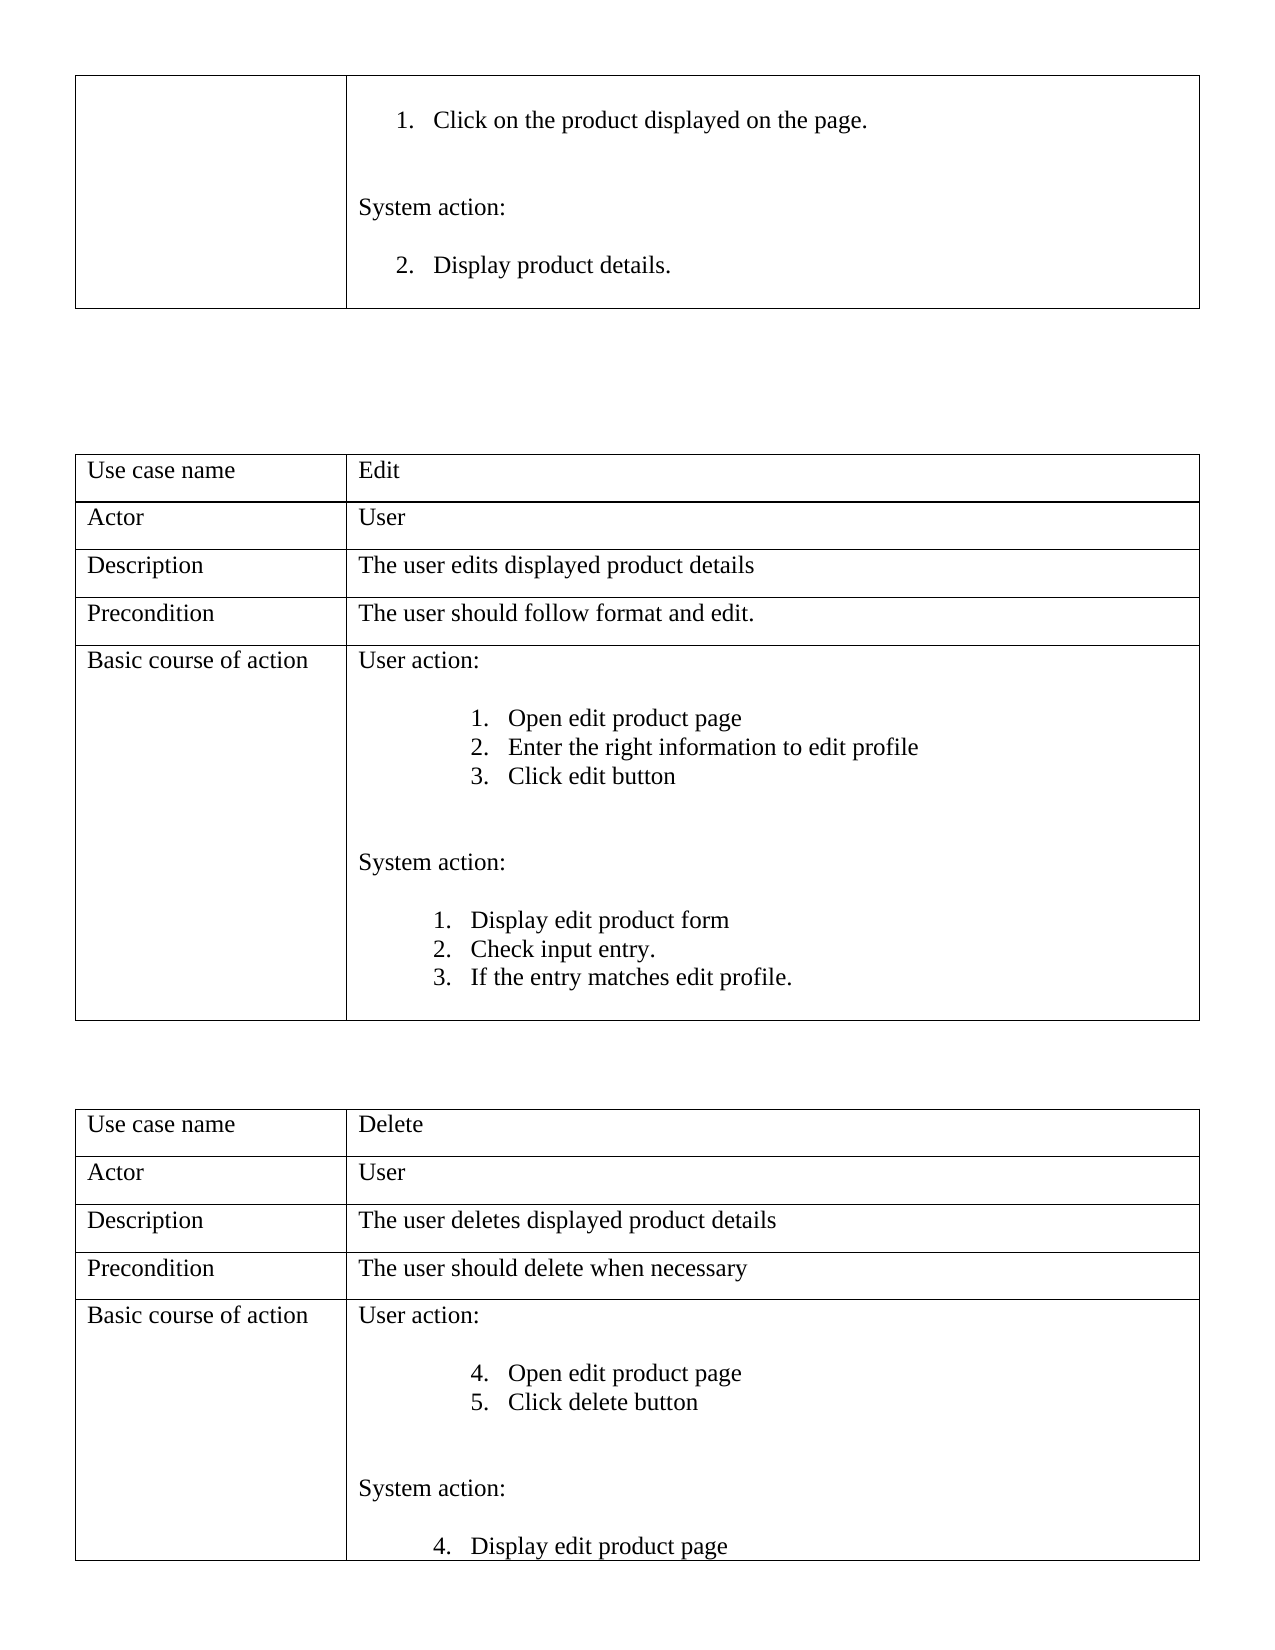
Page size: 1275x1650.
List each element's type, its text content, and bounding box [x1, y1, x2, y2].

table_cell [347, 76, 1199, 308]
table_cell Actor [76, 503, 346, 549]
table_cell The user should delete when necessary [347, 1253, 1199, 1299]
table_cell Description [76, 550, 346, 597]
table_header Use case name [76, 455, 346, 501]
table_cell Description [76, 1205, 346, 1252]
table_cell User action: Open edit product page Enter the right information to edit profile Click edit button System action: Display edit product form Check input entry. If the entry matches edit profile. [347, 646, 1199, 1020]
table_cell User [347, 503, 1199, 549]
table_cell Basic course of action [76, 646, 346, 1020]
table_header Delete [347, 1110, 1199, 1156]
table_cell The user deletes displayed product details [347, 1205, 1199, 1252]
table_cell The user should follow format and edit. [347, 598, 1199, 644]
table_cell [76, 76, 346, 308]
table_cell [76, 1300, 346, 1559]
table_cell Precondition [76, 598, 346, 644]
table_cell Precondition [76, 1253, 346, 1299]
table_cell The user edits displayed product details [347, 550, 1199, 597]
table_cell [347, 1300, 1199, 1559]
table_cell Actor [76, 1157, 346, 1204]
table_header Edit [347, 455, 1199, 501]
table_header Use case name [76, 1110, 346, 1156]
table_cell User [347, 1157, 1199, 1204]
